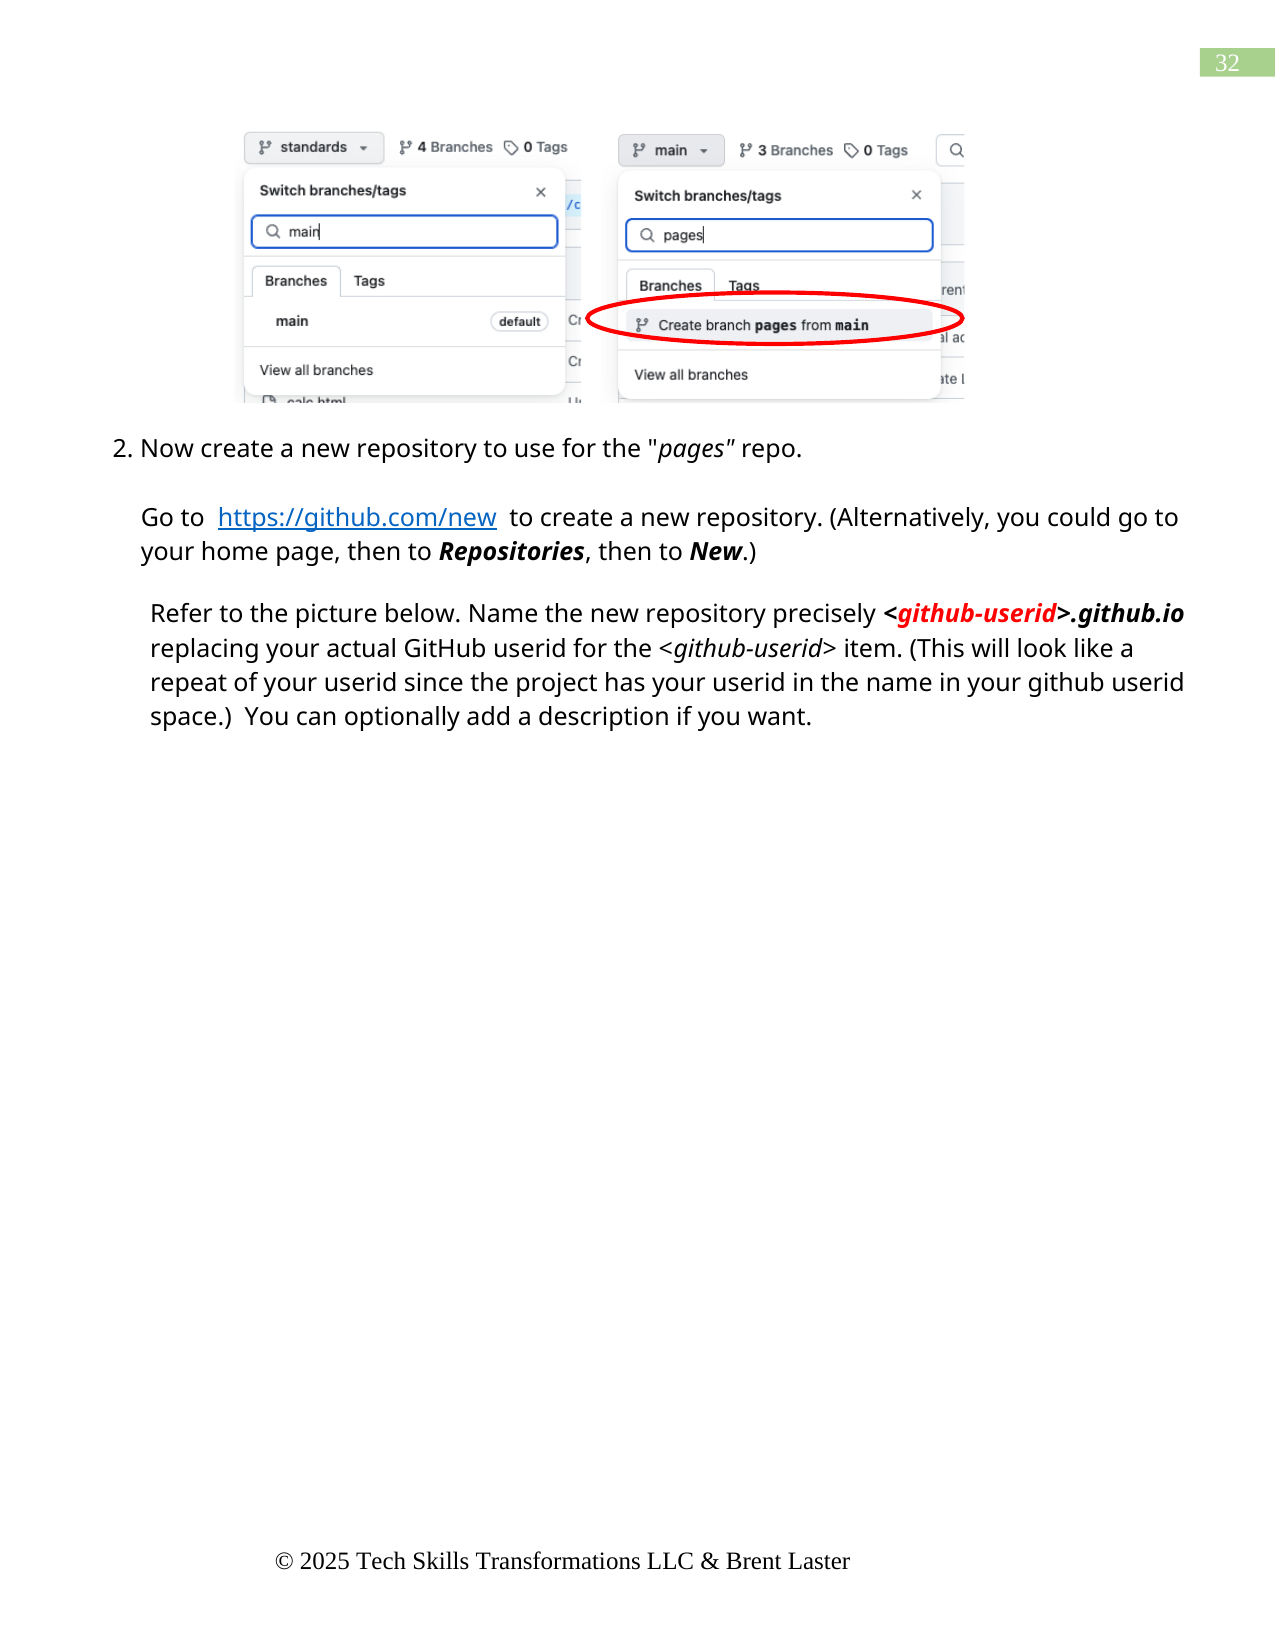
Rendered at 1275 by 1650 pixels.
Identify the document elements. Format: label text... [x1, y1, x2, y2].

picture [600, 295, 959, 341]
text Refer to the picture below. Name the new repository precisely <github-userid>.github.io replacing your actual GitHub userid for the <github-userid> item. (This will look like a repeat of your userid since the project has your userid in the name in your github userid space.) You can optionally add a description if you want. [150, 596, 1200, 795]
text 2. Now create a new repository to use for the "pages" repo. Go to https://github.com/new to create a new repository. (Alternatively, you could go to your home page, then to Repositories, then to New.) [112, 431, 1200, 596]
picture [600, 126, 965, 316]
picture [234, 124, 582, 403]
picture [600, 320, 965, 403]
